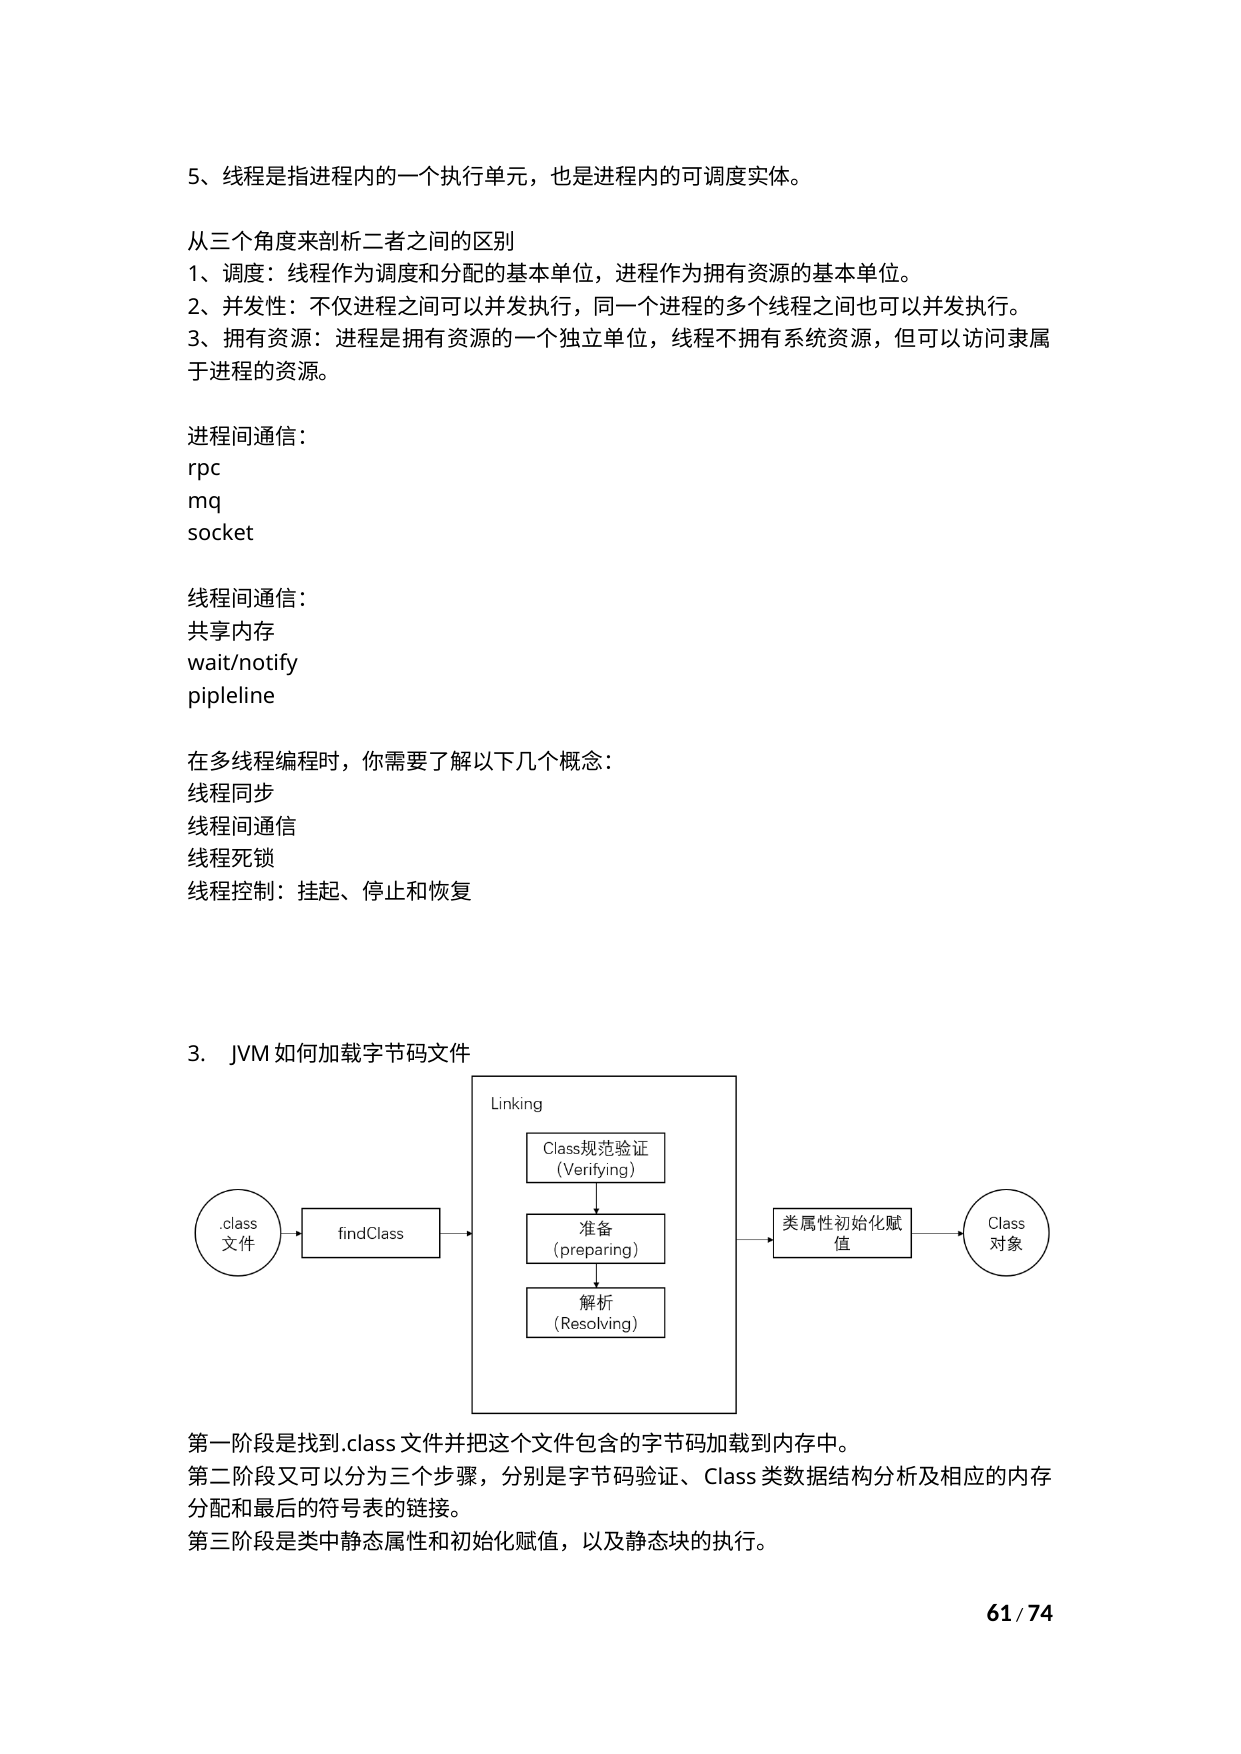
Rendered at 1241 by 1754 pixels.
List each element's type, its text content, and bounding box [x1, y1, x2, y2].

text 2、并发性：不仅进程之间可以并发执行，同一个进程的多个线程之间也可以并发执行。 [187, 288, 1053, 321]
text 第三阶段是类中静态属性和初始化赋值，以及静态块的执行。 [187, 1523, 1053, 1556]
text 线程控制：挂起、停止和恢复 [187, 873, 1053, 906]
text 5、线程是指进程内的一个执行单元，也是进程内的可调度实体。 [187, 158, 1053, 191]
text 共享内存 [187, 613, 1053, 646]
text wait/notify [187, 646, 1053, 678]
text 1、调度：线程作为调度和分配的基本单位，进程作为拥有资源的基本单位。 [187, 256, 1053, 288]
text mq [187, 483, 1053, 516]
text pipleline [187, 678, 1053, 711]
text 第一阶段是找到.class文件并把这个文件包含的字节码加载到内存中。 [187, 1426, 1053, 1458]
list JVM如何加载字节码文件 [187, 1036, 1053, 1068]
text rpc [187, 451, 1053, 483]
text socket [187, 516, 1053, 548]
text 线程死锁 [187, 841, 1053, 873]
picture [187, 1068, 1053, 1422]
text 第二阶段又可以分为三个步骤，分别是字节码验证、Class类数据结构分析及相应的内存分配和最后的符号表的链接。 [187, 1458, 1053, 1523]
text 线程间通信 [187, 808, 1053, 841]
text 线程同步 [187, 776, 1053, 808]
text 从三个角度来剖析二者之间的区别 [187, 223, 1053, 256]
text 在多线程编程时，你需要了解以下几个概念： [187, 743, 1053, 776]
text 3、拥有资源：进程是拥有资源的一个独立单位，线程不拥有系统资源，但可以访问隶属于进程的资源。 [187, 321, 1053, 386]
text 线程间通信： [187, 581, 1053, 613]
text 进程间通信： [187, 418, 1053, 451]
